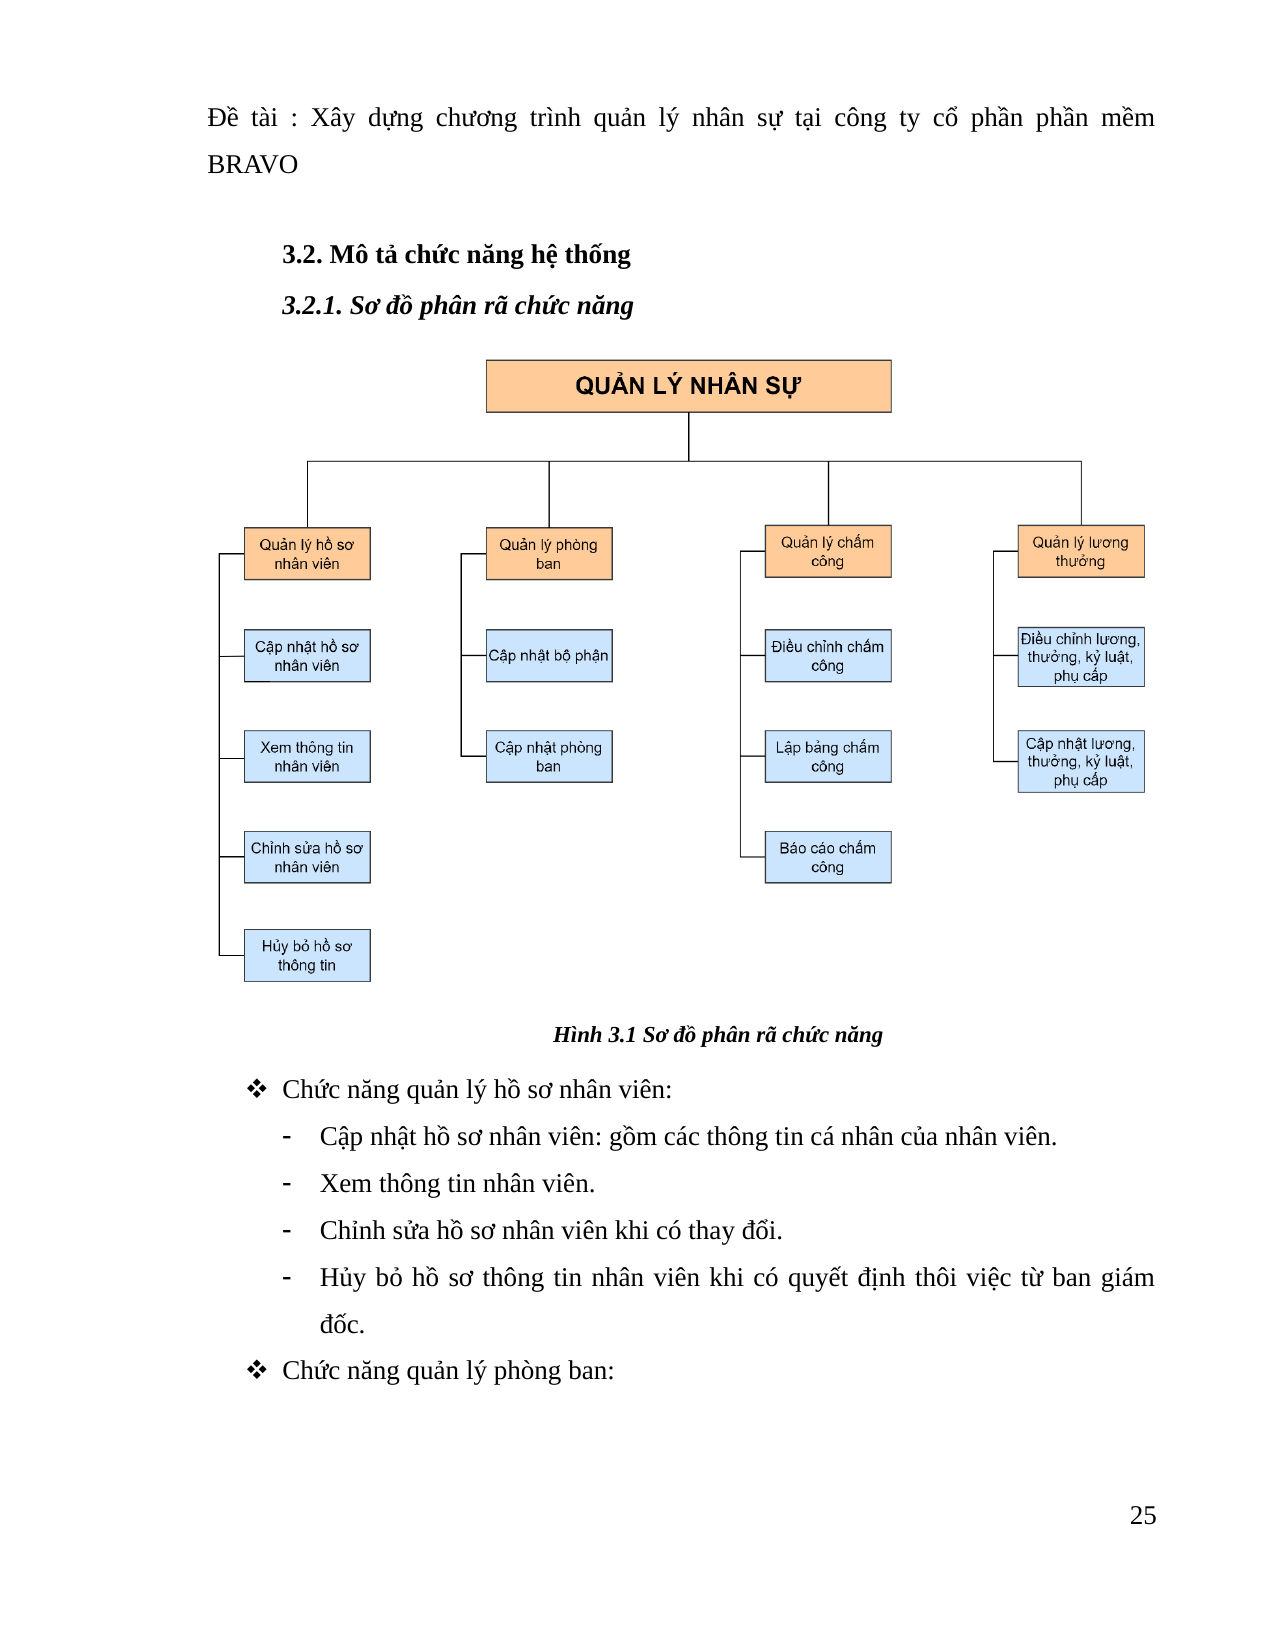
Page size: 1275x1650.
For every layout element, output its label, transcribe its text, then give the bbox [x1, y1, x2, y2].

list Cập nhật hồ sơ nhân viên: gồm các thông tin cá nhân của nhân viên. [282, 1120, 1156, 1152]
picture [207, 348, 1157, 994]
list Hủy bỏ hồ sơ thông tin nhân viên khi có quyết định thôi việc từ ban giám đốc. [282, 1261, 1156, 1339]
list Chỉnh sửa hồ sơ nhân viên khi có thay đổi. [282, 1214, 1156, 1245]
list Chức năng quản lý hồ sơ nhân viên: [244, 1073, 1156, 1105]
text Hình 3.1 Sơ đồ phân rã chức năng [207, 1022, 1156, 1048]
list Xem thông tin nhân viên. [282, 1167, 1156, 1198]
subtitle 3.2.1. Sơ đồ phân rã chức năng [207, 289, 1156, 320]
subtitle 3.2. Mô tả chức năng hệ thống [207, 238, 1156, 269]
list Chức năng quản lý phòng ban: [244, 1354, 1156, 1386]
